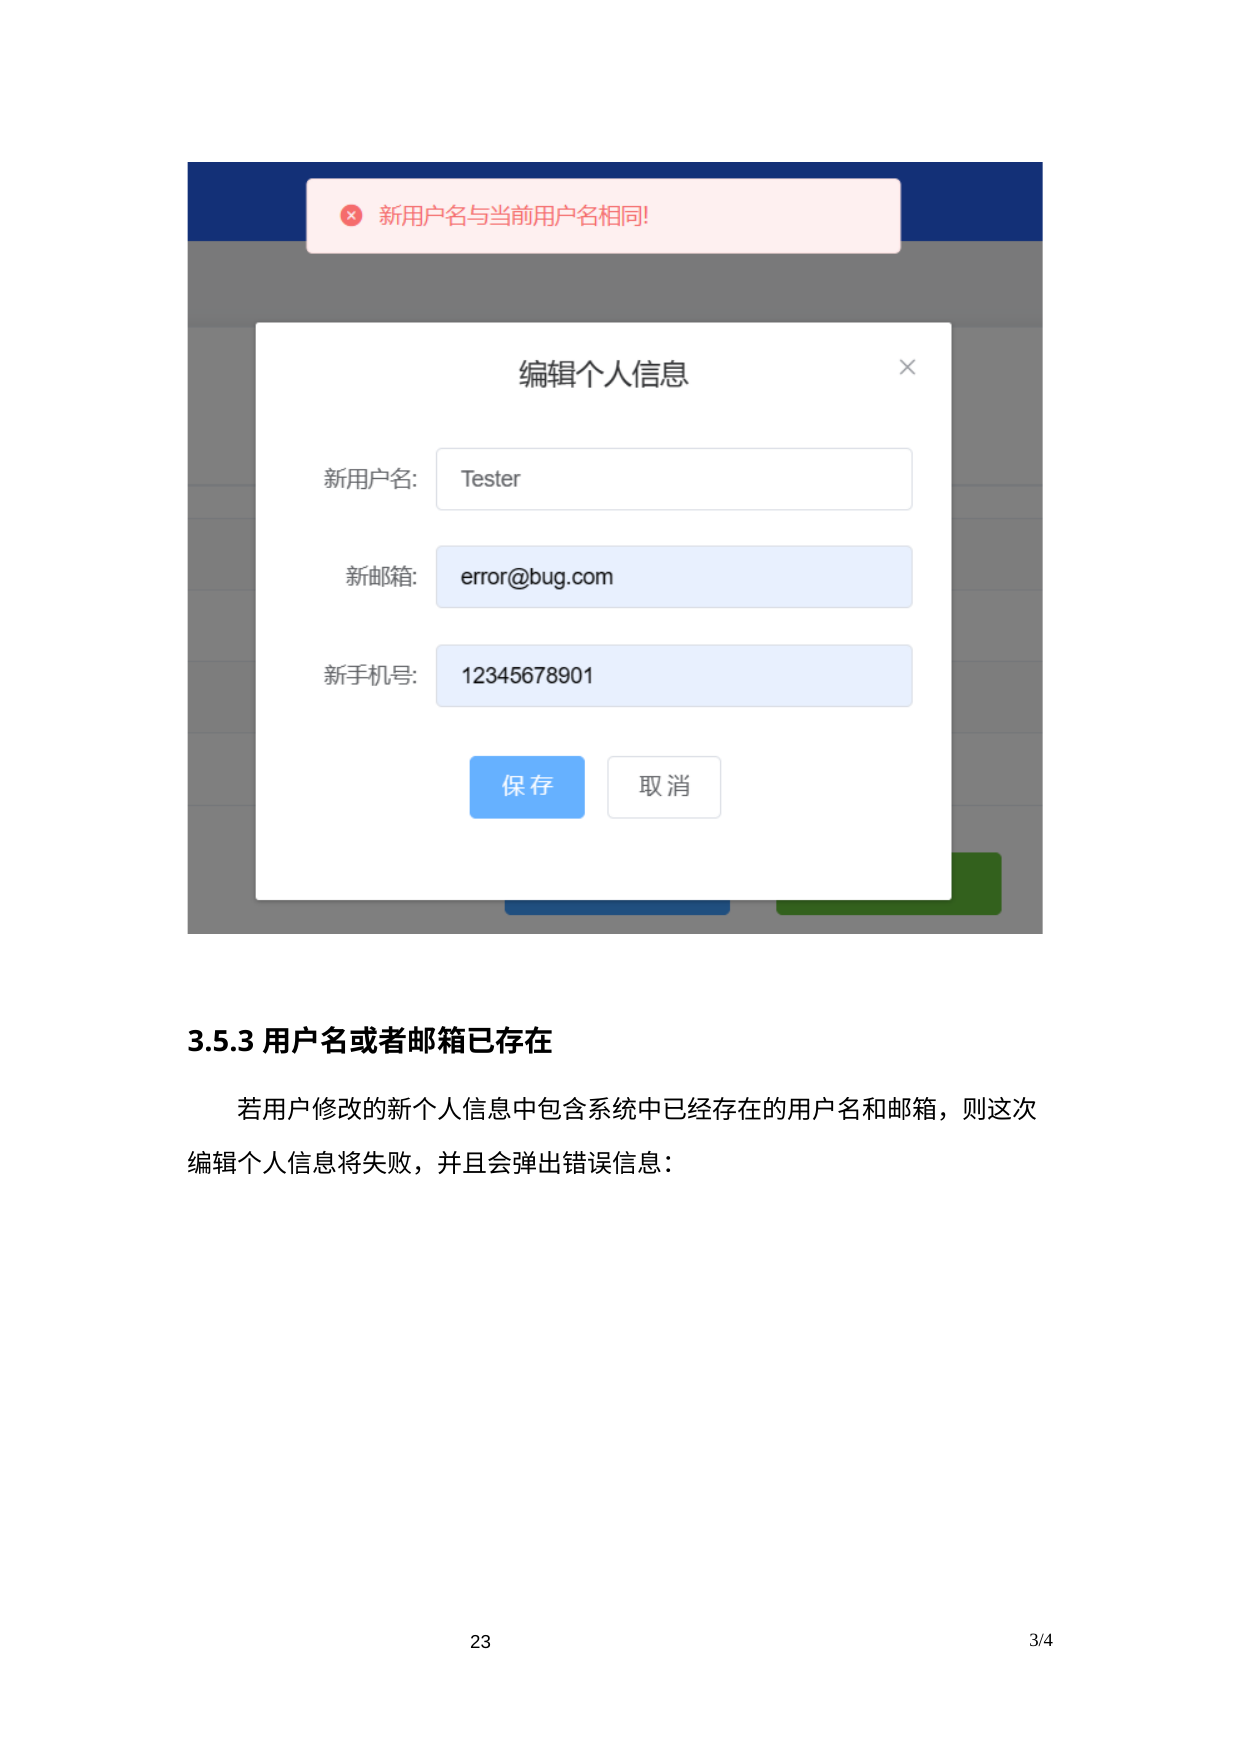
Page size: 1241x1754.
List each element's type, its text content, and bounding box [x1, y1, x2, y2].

list 3.5.3 用户名或者邮箱已存在 [187, 1017, 1053, 1060]
list 若用户修改的新个人信息中包含系统中已经存在的用户名和邮箱，则这次编辑个人信息将失败，并且会弹出错误信息： [187, 1089, 1053, 1180]
picture [187, 162, 1043, 934]
